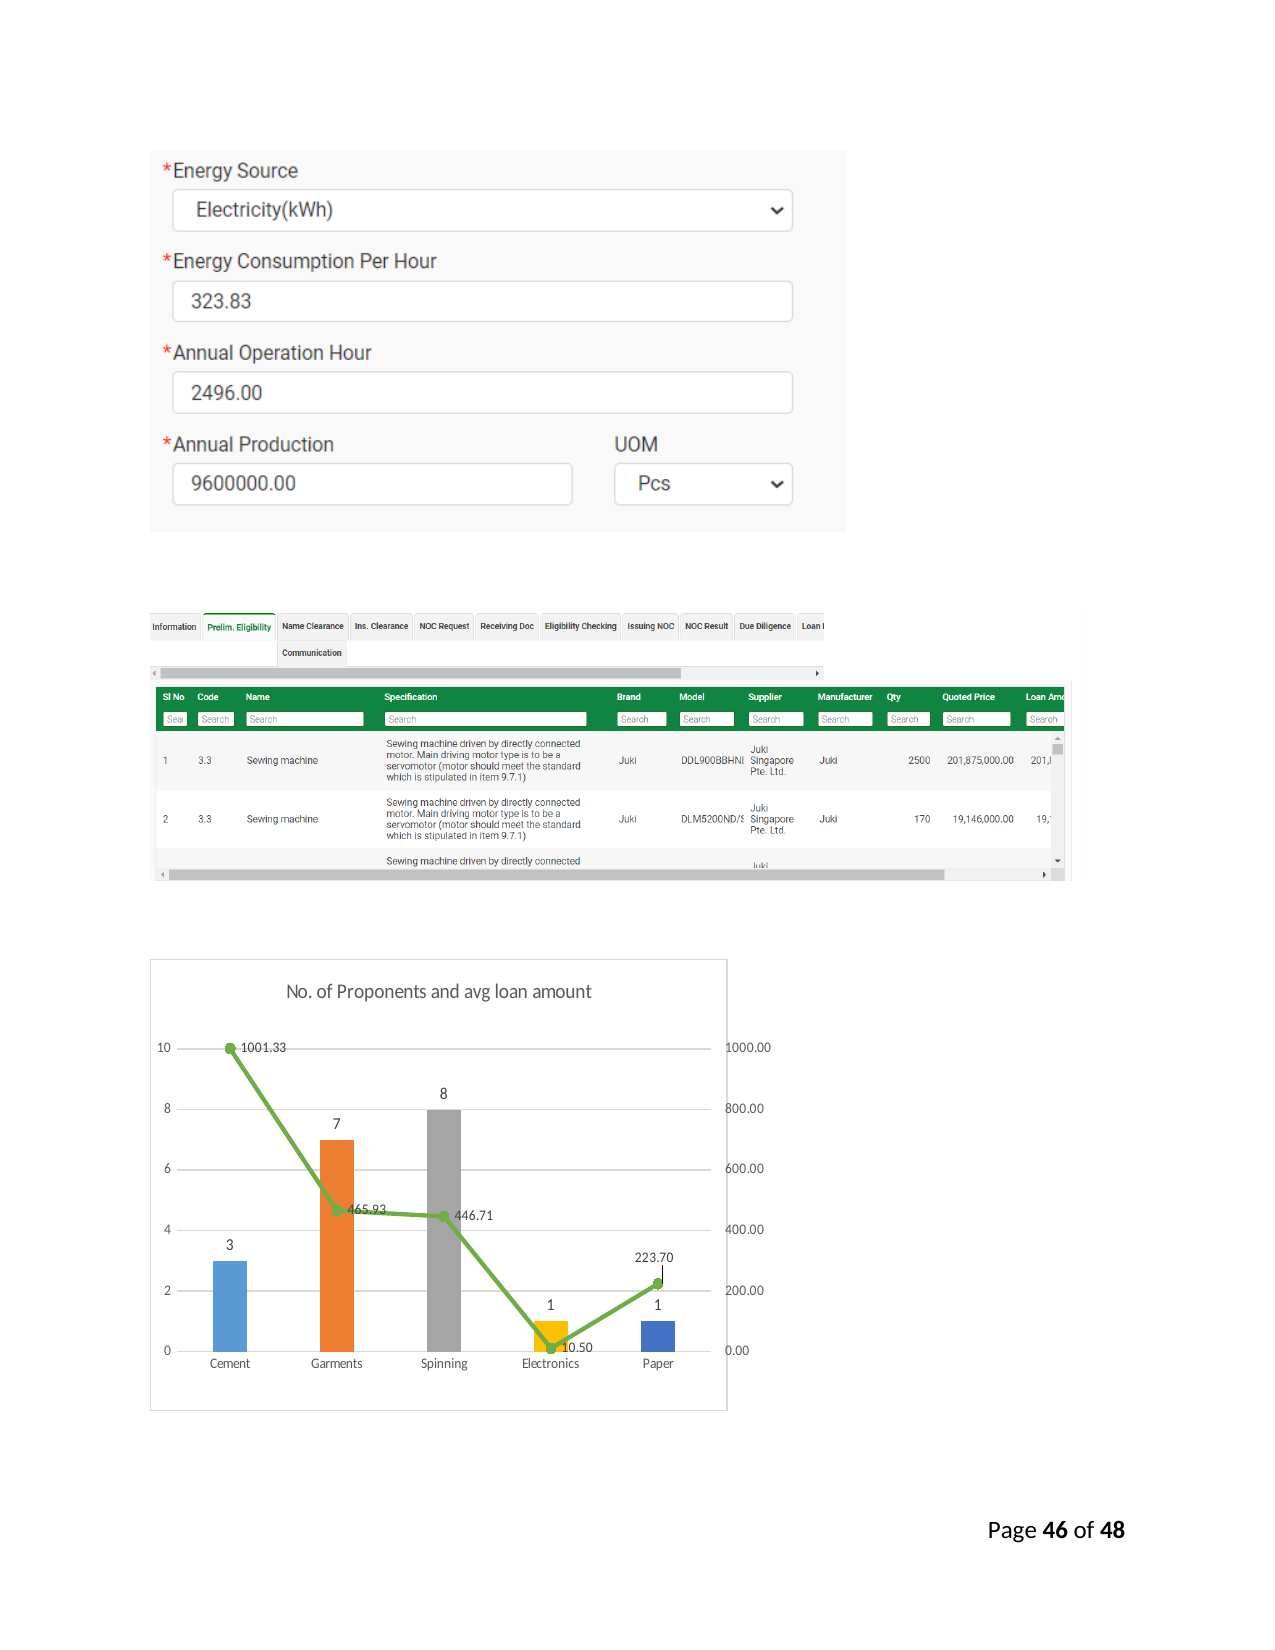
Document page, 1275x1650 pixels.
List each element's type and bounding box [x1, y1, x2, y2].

picture [150, 150, 847, 532]
picture [150, 609, 1083, 881]
